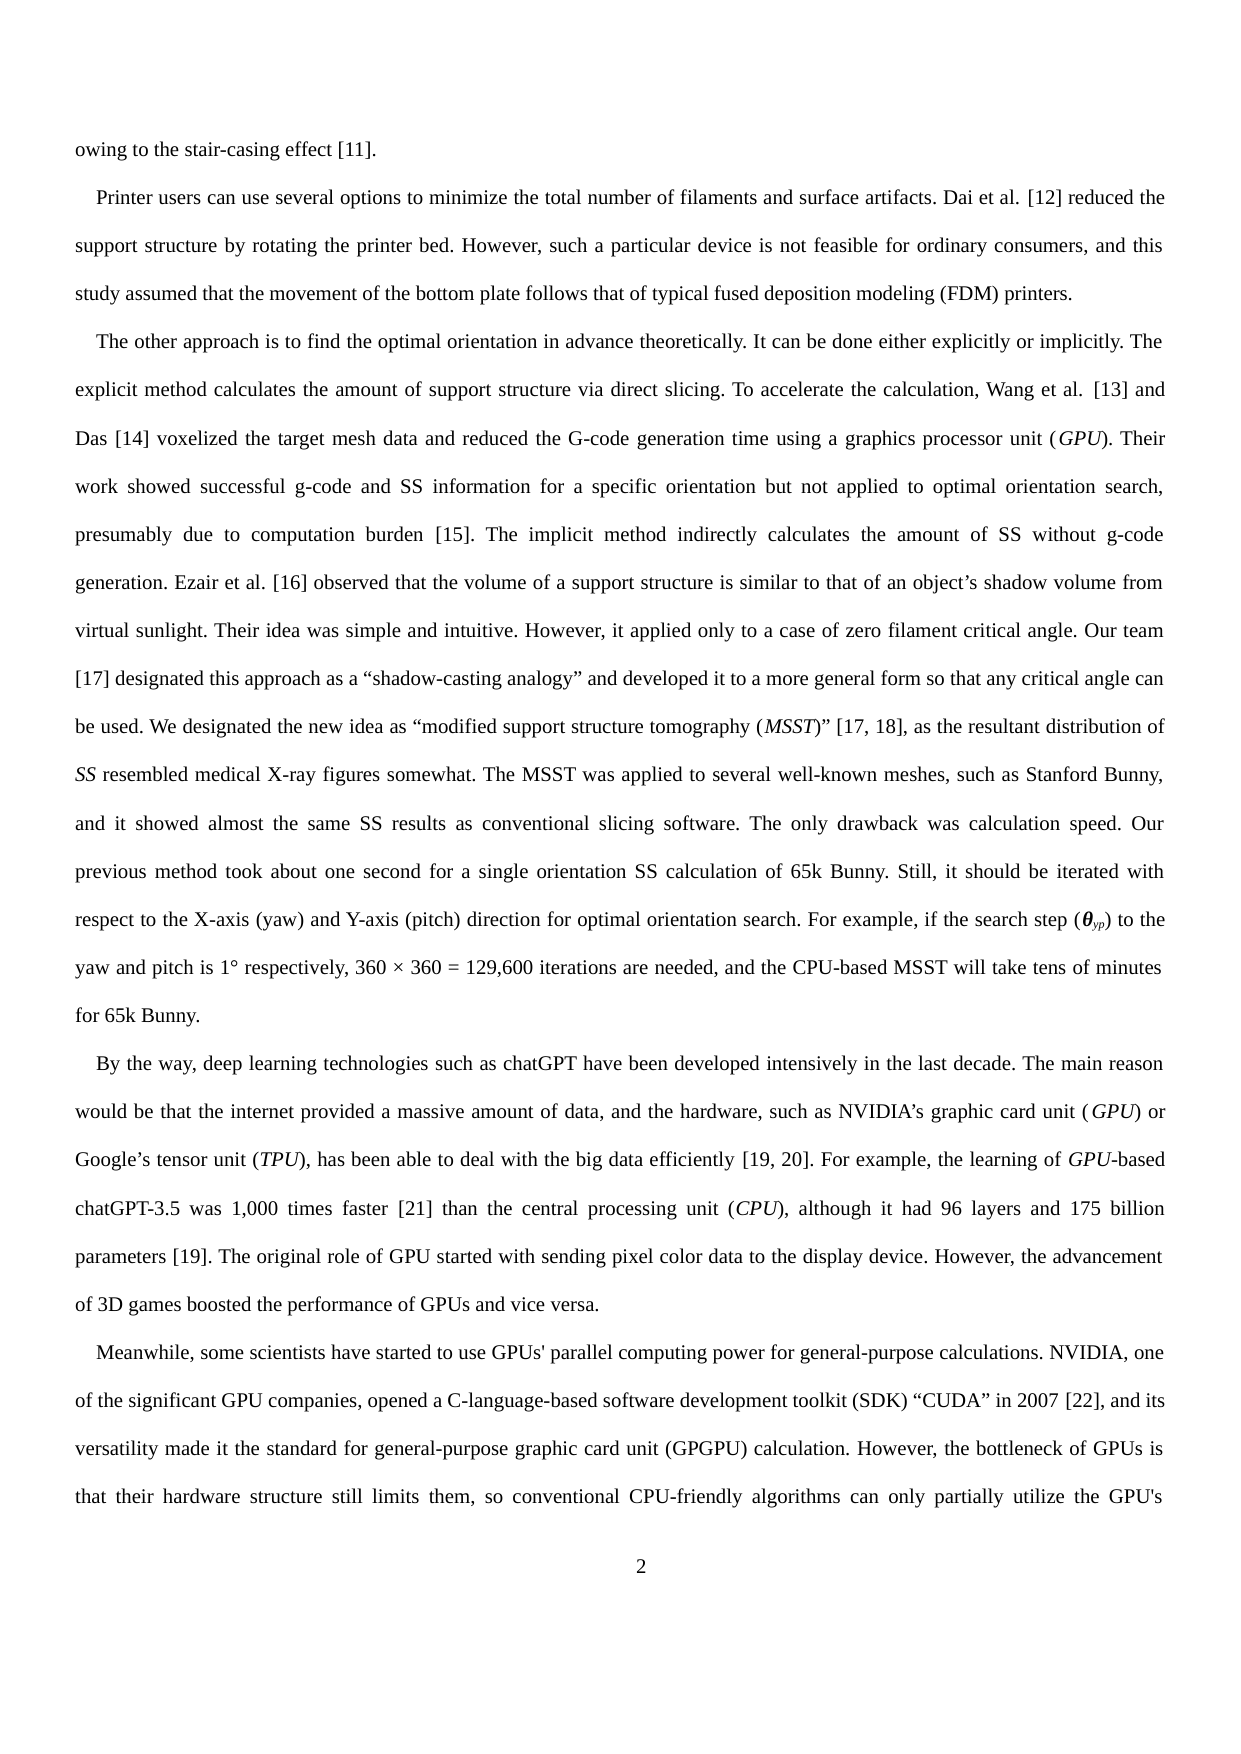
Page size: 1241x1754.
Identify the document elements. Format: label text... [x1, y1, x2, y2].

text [75, 1340, 1165, 1508]
text Printer users can use several options to minimize the total number of filaments and surface artifacts. Dai et al. [12] reduced the support structure by rotating the printer bed. However, such a particular device is not feasible for ordinary consumers, and this study assumed that the movement of the bottom plate follows that of typical fused deposition modeling (FDM) printers. [75, 185, 1165, 305]
text The other approach is to find the optimal orientation in advance theoretically. It can be done either explicitly or implicitly. The explicit method calculates the amount of support structure via direct slicing. To accelerate the calculation, Wang et al. [13] and Das [14] voxelized the target mesh data and reduced the G-code generation time using a graphics processor unit (GPU). Their work showed successful g-code and SS information for a specific orientation but not applied to optimal orientation search, presumably due to computation burden [15]. The implicit method indirectly calculates the amount of SS without g-code generation. Ezair et al. [16] observed that the volume of a support structure is similar to that of an object’s shadow volume from virtual sunlight. Their idea was simple and intuitive. However, it applied only to a case of zero filament critical angle. Our team [17] designated this approach as a “shadow-casting analogy” and developed it to a more general form so that any critical angle can be used. We designated the new idea as “modified support structure tomography (MSST)” [17, 18], as the resultant distribution of SS resembled medical X-ray figures somewhat. The MSST was applied to several well-known meshes, such as Stanford Bunny, and it showed almost the same SS results as conventional slicing software. The only drawback was calculation speed. Our previous method took about one second for a single orientation SS calculation of 65k Bunny. Still, it should be iterated with respect to the X-axis (yaw) and Y-axis (pitch) direction for optimal orientation search. For example, if the search step (θyp) to the yaw and pitch is 1° respectively, 360 × 360 = 129,600 iterations are needed, and the CPU-based MSST will take tens of minutes for 65k Bunny. [75, 329, 1165, 1027]
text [75, 137, 1165, 161]
text By the way, deep learning technologies such as chatGPT have been developed intensively in the last decade. The main reason would be that the internet provided a massive amount of data, and the hardware, such as NVIDIA’s graphic card unit (GPU) or Google’s tensor unit (TPU), has been able to deal with the big data efficiently [19, 20]. For example, the learning of GPU-based chatGPT-3.5 was 1,000 times faster [21] than the central processing unit (CPU), although it had 96 layers and 175 billion parameters [19]. The original role of GPU started with sending pixel color data to the display device. However, the advancement of 3D games boosted the performance of GPUs and vice versa. [75, 1051, 1165, 1316]
